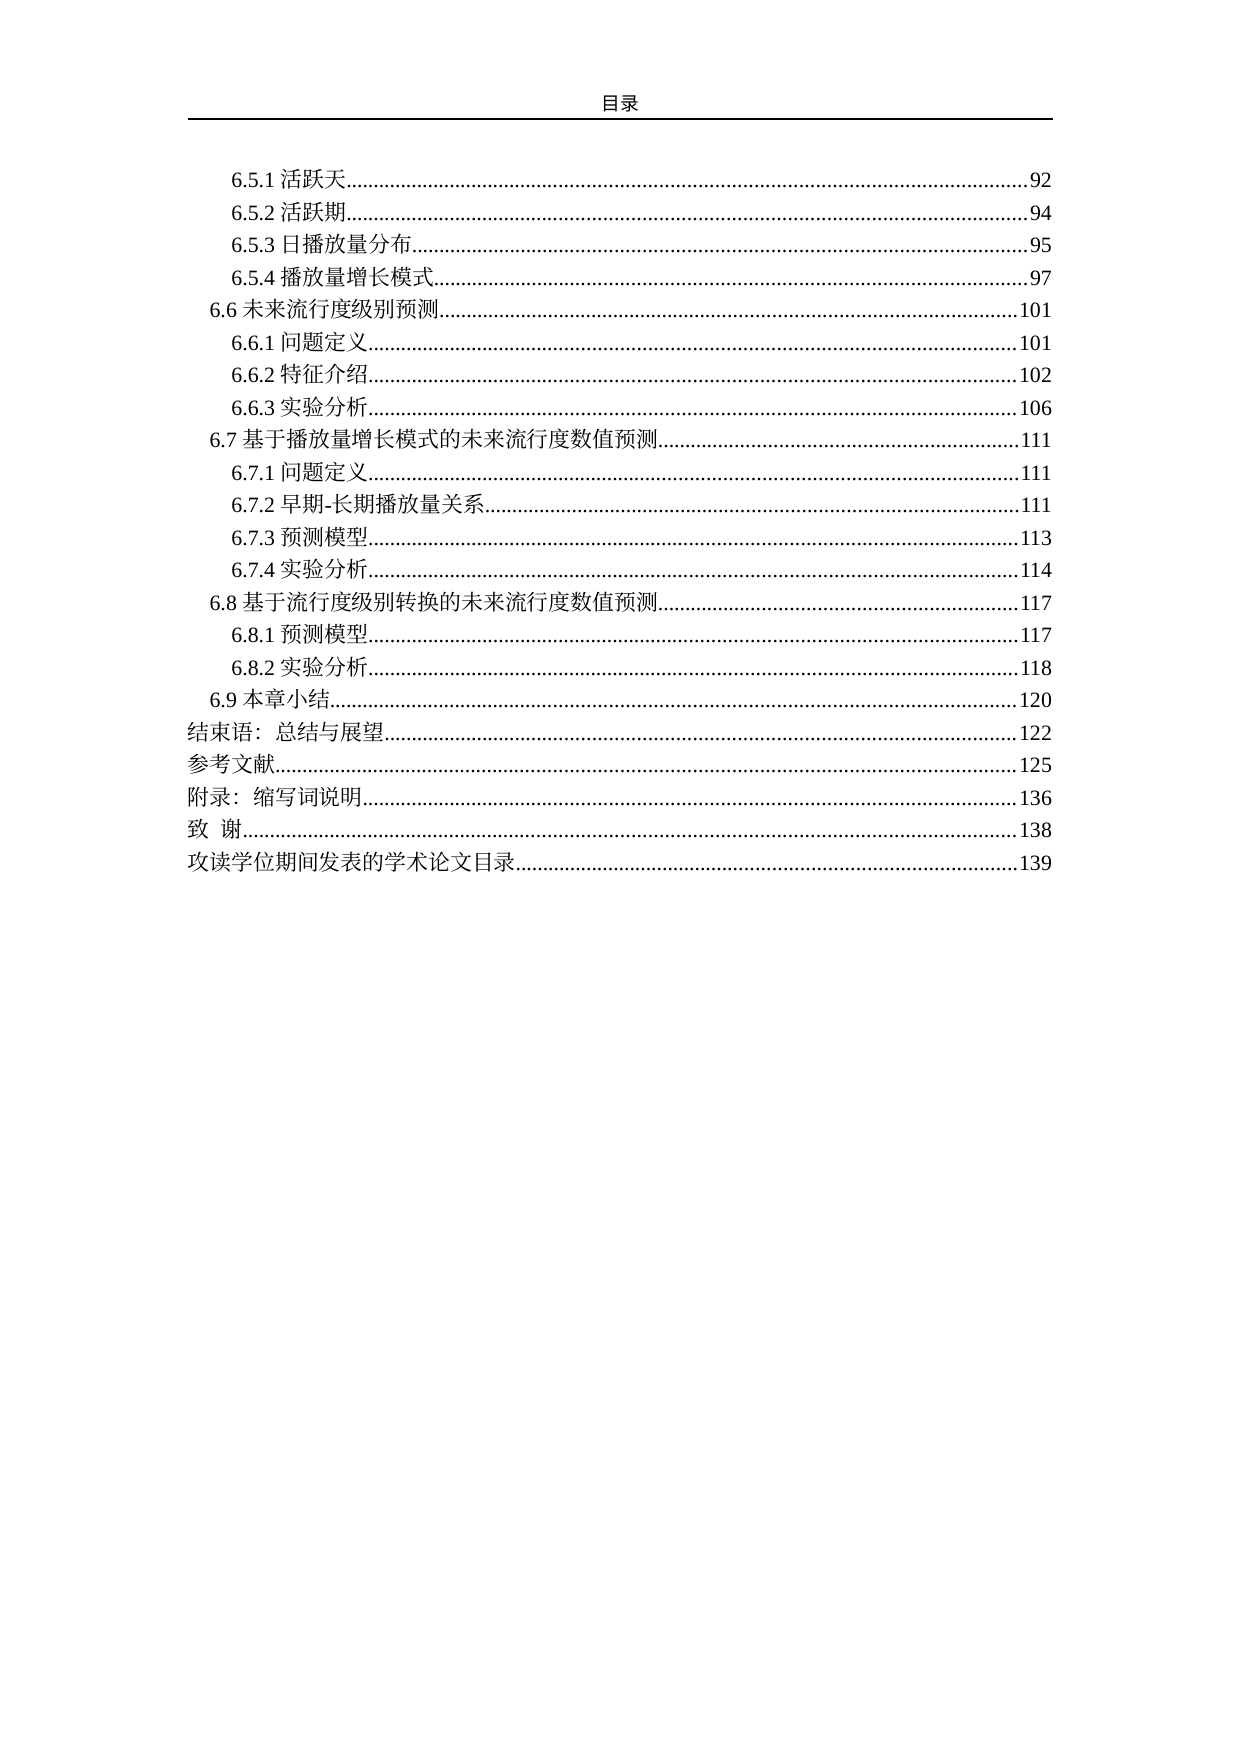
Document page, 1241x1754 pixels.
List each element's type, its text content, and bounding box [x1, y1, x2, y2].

text 结束语：总结与展望 122 [187, 714, 1053, 747]
text 6.7.3 预测模型 113 [231, 519, 1053, 552]
text 6.6.3 实验分析 106 [231, 389, 1053, 422]
text 6.5.3 日播放量分布 95 [231, 227, 1053, 259]
text 6.8.1 预测模型 117 [231, 617, 1053, 649]
text 附录：缩写词说明 136 [187, 779, 1053, 812]
text 参考文献 125 [187, 747, 1053, 779]
text 6.6 未来流行度级别预测 101 [209, 292, 1053, 324]
text 6.5.1 活跃天 92 [231, 162, 1053, 194]
text 6.7.1 问题定义 111 [231, 454, 1053, 487]
text 6.6.2 特征介绍 102 [231, 357, 1053, 389]
text 攻读学位期间发表的学术论文目录 139 [187, 844, 1053, 877]
text 6.5.4 播放量增长模式 97 [231, 259, 1053, 292]
text 6.8 基于流行度级别转换的未来流行度数值预测 117 [209, 584, 1053, 617]
text 6.7 基于播放量增长模式的未来流行度数值预测 111 [209, 422, 1053, 454]
text 6.6.1 问题定义 101 [231, 324, 1053, 357]
text 6.9 本章小结 120 [209, 682, 1053, 714]
text 6.5.2 活跃期 94 [231, 194, 1053, 227]
text 6.8.2 实验分析 118 [231, 649, 1053, 682]
text 6.7.4 实验分析 114 [231, 552, 1053, 584]
text 致 谢 138 [187, 812, 1053, 844]
text 6.7.2 早期-长期播放量关系 111 [231, 487, 1053, 519]
